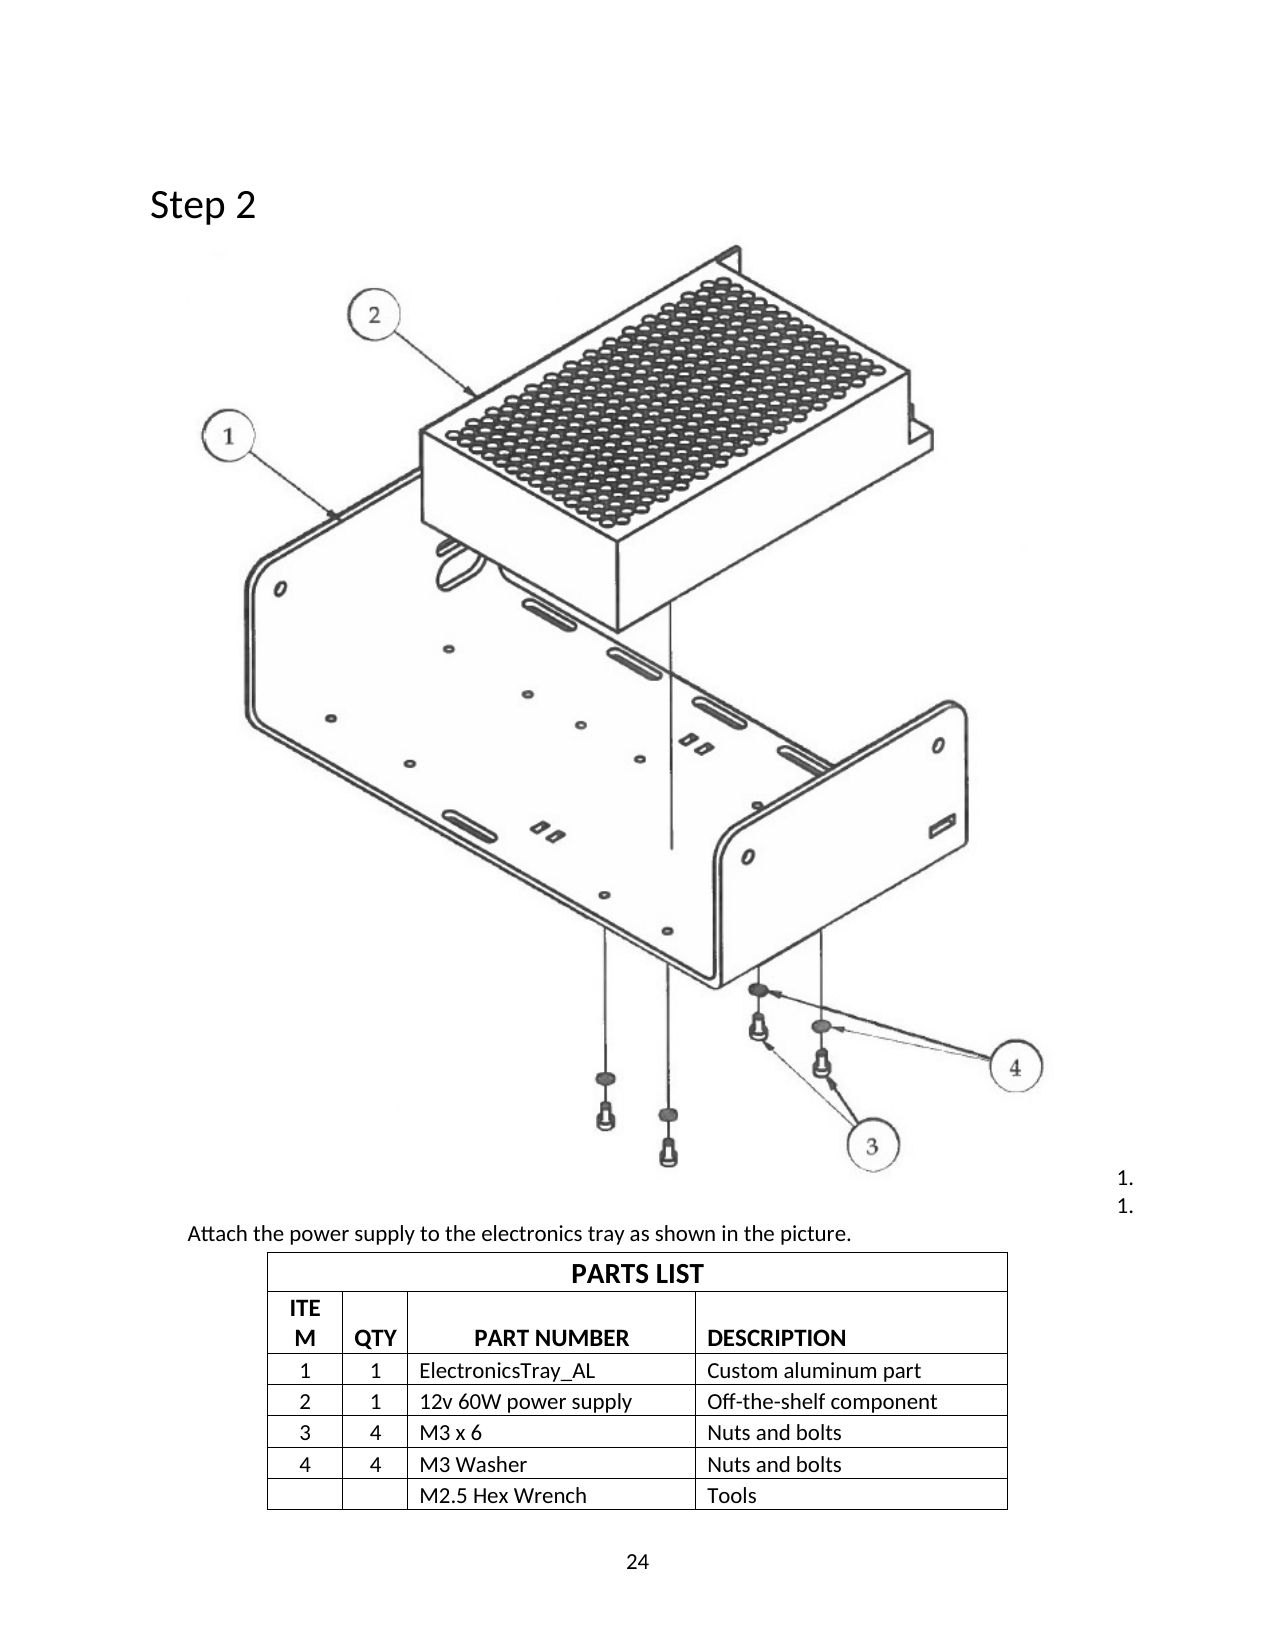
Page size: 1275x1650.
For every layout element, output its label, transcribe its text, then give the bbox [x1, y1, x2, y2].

table_cell Nuts and bolts [696, 1448, 1007, 1478]
table_cell 4 [268, 1448, 342, 1478]
list Attach the power supply to the electronics tray as shown in the picture. [187, 1163, 1125, 1247]
table_cell 4 [343, 1448, 407, 1478]
table_cell 1 [268, 1354, 342, 1384]
table_cell Off-the-shelf component [696, 1385, 1007, 1415]
table_cell 1 [343, 1354, 407, 1384]
table_cell Custom aluminum part [696, 1354, 1007, 1384]
table_cell 2 [268, 1385, 342, 1415]
table_cell 1 [343, 1385, 407, 1415]
picture [185, 236, 1059, 1195]
table_cell QTY [343, 1292, 407, 1353]
subtitle Step 2 [150, 178, 1125, 229]
table_cell M3 x 6 [408, 1416, 695, 1447]
table_cell Nuts and bolts [696, 1416, 1007, 1447]
table_cell ITEM [268, 1292, 342, 1353]
table_cell ElectronicsTray_AL [408, 1354, 695, 1384]
table_cell M2.5 Hex Wrench [408, 1479, 695, 1509]
table_cell [268, 1479, 342, 1509]
table_cell 4 [343, 1416, 407, 1447]
table_cell 3 [268, 1416, 342, 1447]
table_cell Tools [696, 1479, 1007, 1509]
table_cell M3 Washer [408, 1448, 695, 1478]
table_cell PART NUMBER [408, 1292, 695, 1353]
table_cell DESCRIPTION [696, 1292, 1007, 1353]
table_header PARTS LIST [268, 1253, 1007, 1291]
table_cell [343, 1479, 407, 1509]
table_cell 12v 60W power supply [408, 1385, 695, 1415]
